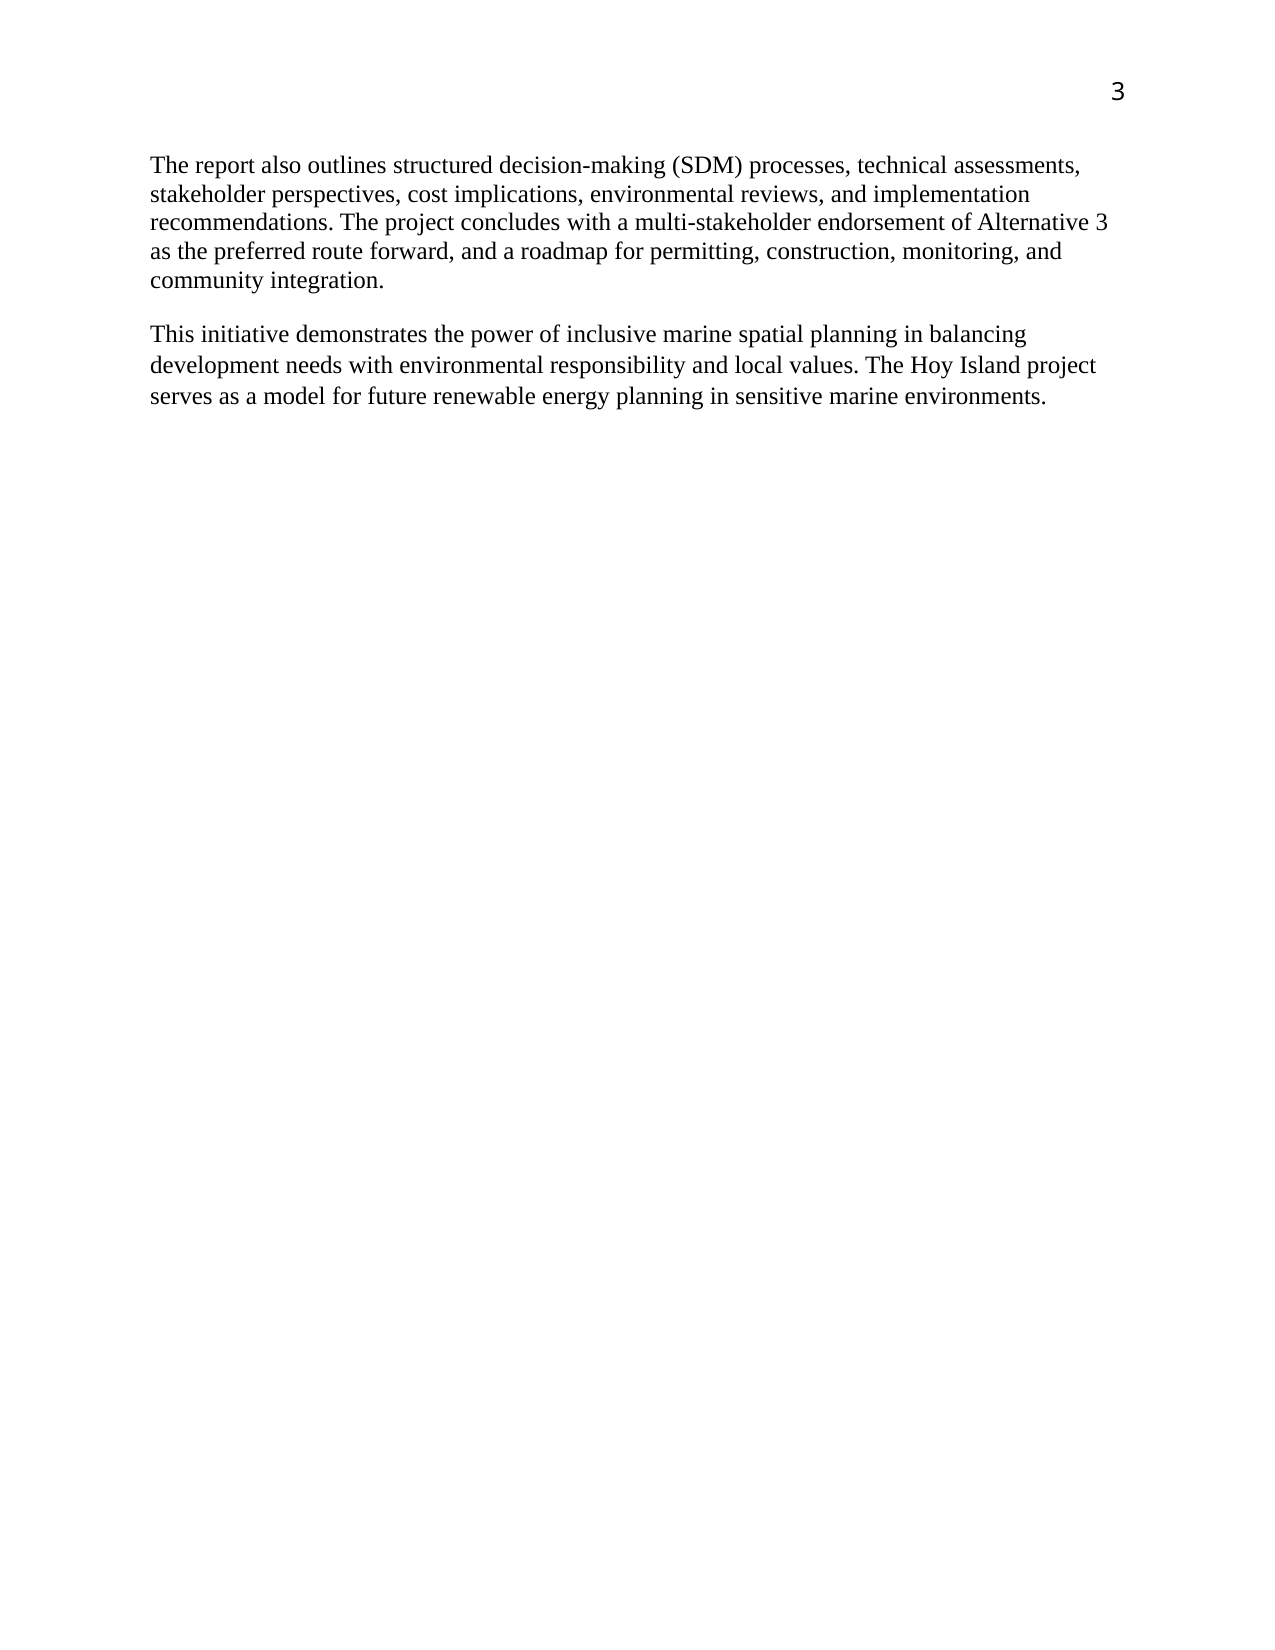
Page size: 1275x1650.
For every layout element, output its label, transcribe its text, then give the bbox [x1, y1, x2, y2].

text The report also outlines structured decision-making (SDM) processes, technical assessments, stakeholder perspectives, cost implications, environmental reviews, and implementation recommendations. The project concludes with a multi-stakeholder endorsement of Alternative 3 as the preferred route forward, and a roadmap for permitting, construction, monitoring, and community integration. [150, 150, 1125, 294]
text This initiative demonstrates the power of inclusive marine spatial planning in balancing development needs with environmental responsibility and local values. The Hoy Island project serves as a model for future renewable energy planning in sensitive marine environments. [150, 319, 1125, 409]
